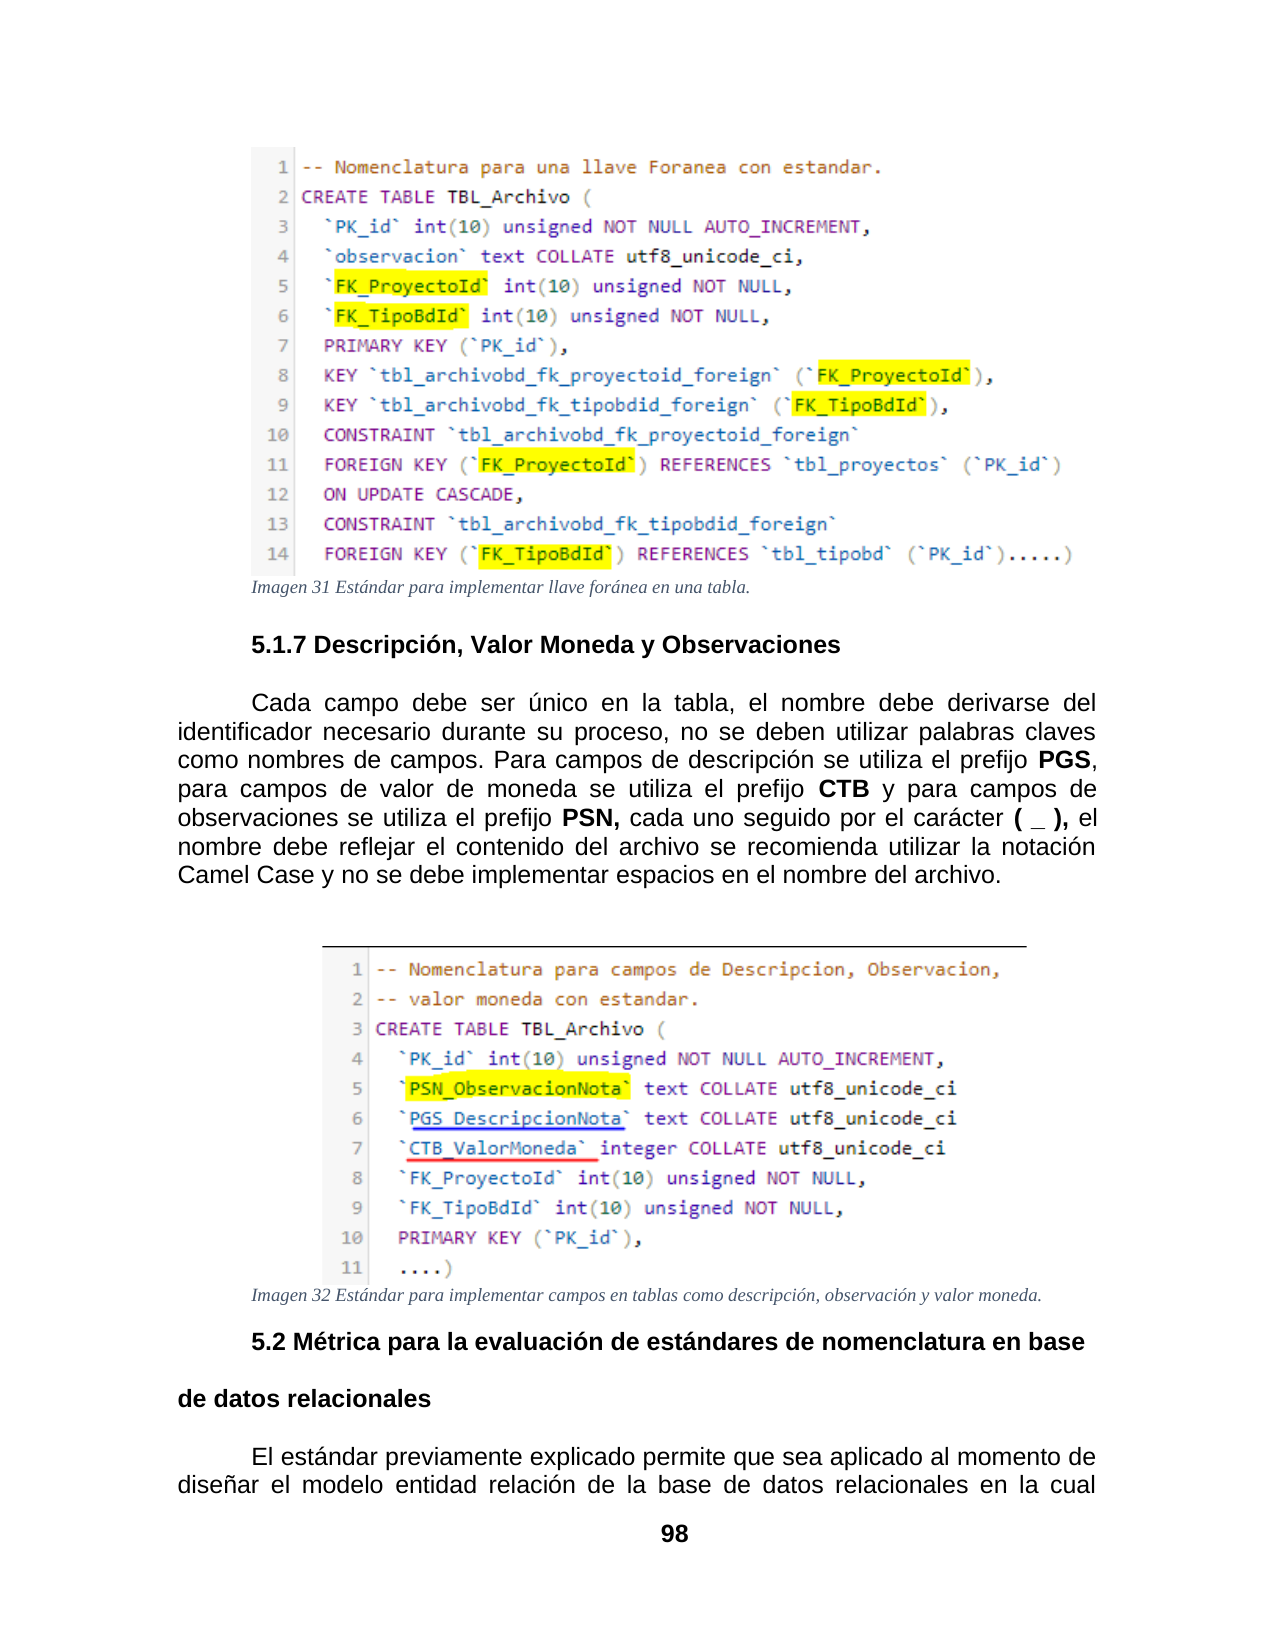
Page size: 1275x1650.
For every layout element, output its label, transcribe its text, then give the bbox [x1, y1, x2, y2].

subtitle 5.1.7 Descripción, Valor Moneda y Observaciones [177, 630, 1098, 659]
text Imagen 31 Estándar para implementar llave foránea en una tabla. [177, 576, 1098, 597]
picture [251, 147, 1102, 576]
text Imagen 32 Estándar para implementar campos en tablas como descripción, observación y valor moneda. [177, 1284, 1098, 1306]
subtitle 5.2 Métrica para la evaluación de estándares de nomenclatura en base de datos relacionales [177, 1327, 1098, 1413]
picture [322, 946, 1027, 1285]
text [177, 1442, 1098, 1499]
text Cada campo debe ser único en la tabla, el nombre debe derivarse del identificador necesario durante su proceso, no se deben utilizar palabras claves como nombres de campos. Para campos de descripción se utiliza el prefijo PGS, para campos de valor de moneda se utiliza el prefijo CTB y para campos de observaciones se utiliza el prefijo PSN, cada uno seguido por el carácter ( _ ), el nombre debe reflejar el contenido del archivo se recomienda utilizar la notación Camel Case y no se debe implementar espacios en el nombre del archivo. [177, 688, 1098, 889]
